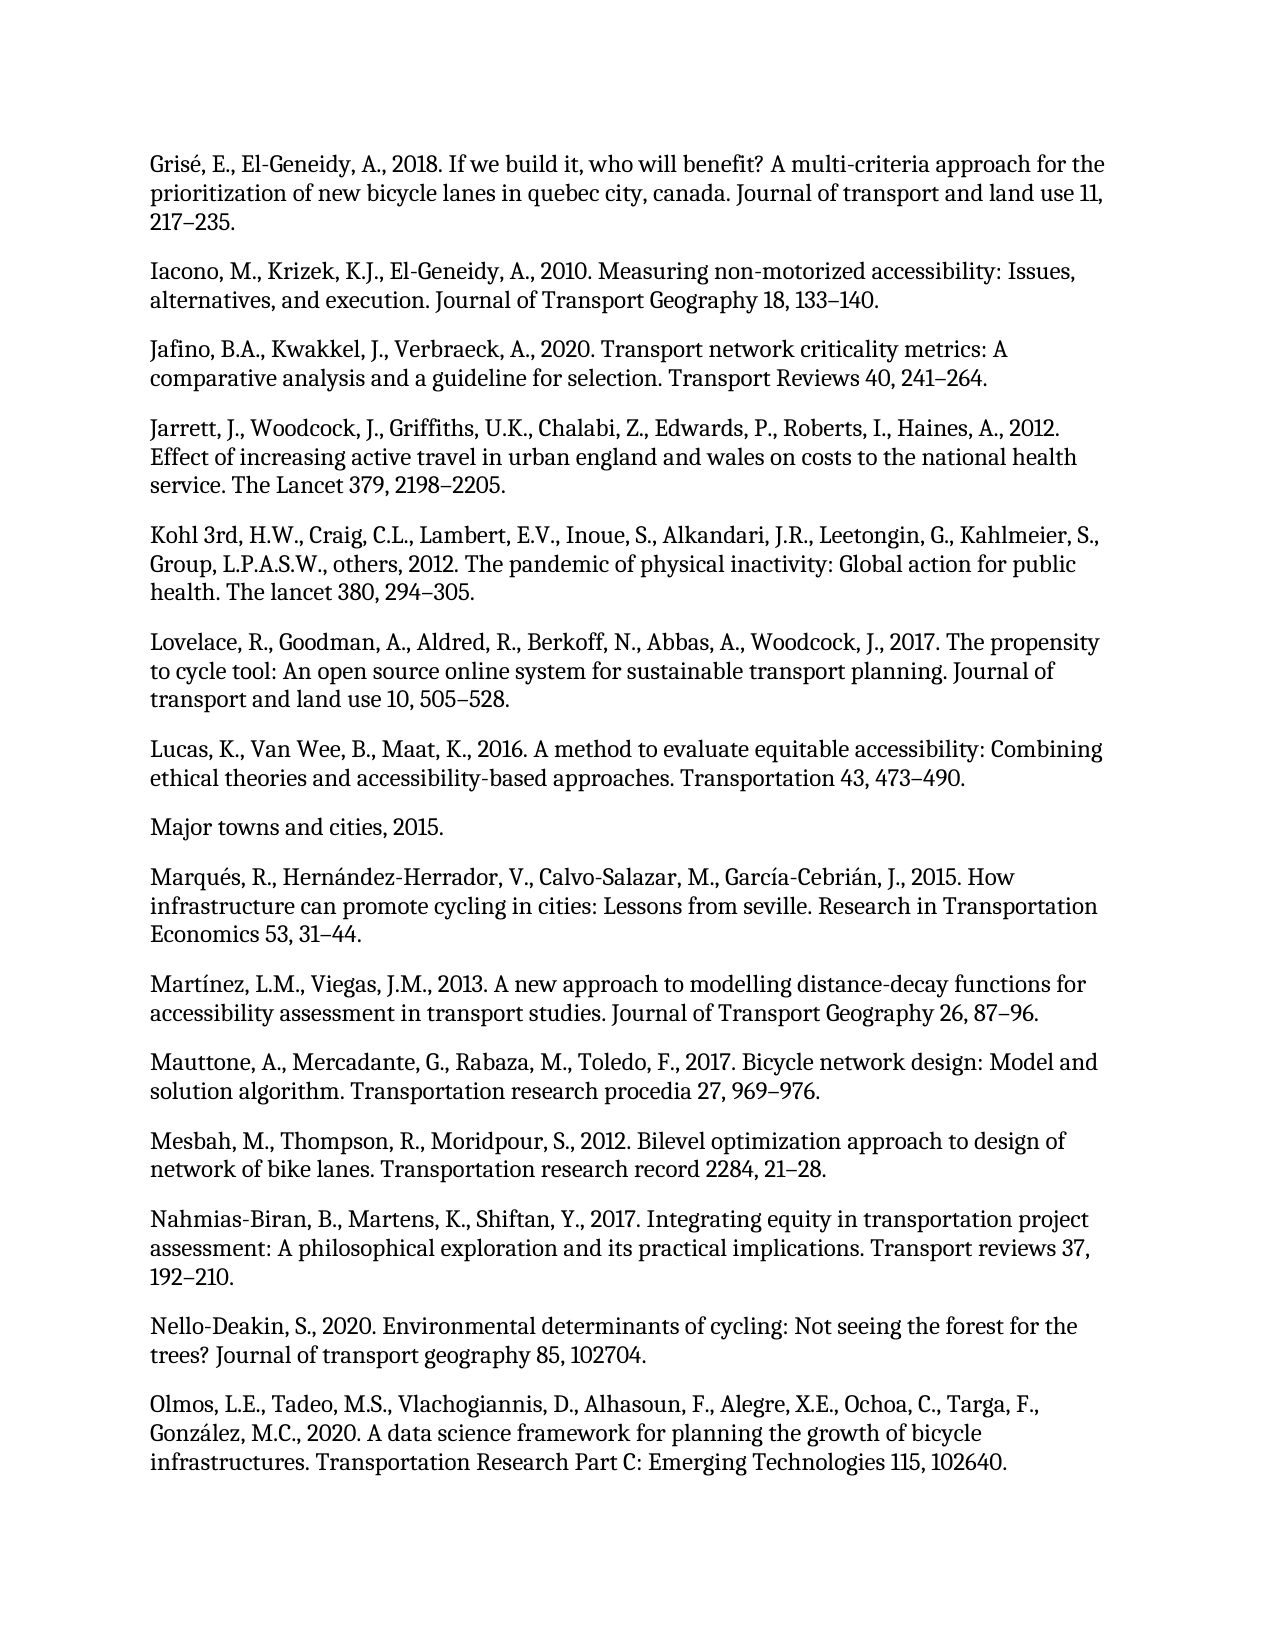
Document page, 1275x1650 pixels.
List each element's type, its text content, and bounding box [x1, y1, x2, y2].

text Nello-Deakin, S., 2020. Environmental determinants of cycling: Not seeing the forest for the trees? Journal of transport geography 85, 102704. [150, 1312, 1125, 1369]
text Jafino, B.A., Kwakkel, J., Verbraeck, A., 2020. Transport network criticality metrics: A comparative analysis and a guideline for selection. Transport Reviews 40, 241–264. [150, 335, 1125, 393]
text Iacono, M., Krizek, K.J., El-Geneidy, A., 2010. Measuring non-motorized accessibility: Issues, alternatives, and execution. Journal of Transport Geography 18, 133–140. [150, 257, 1125, 314]
text Mesbah, M., Thompson, R., Moridpour, S., 2012. Bilevel optimization approach to design of network of bike lanes. Transportation research record 2284, 21–28. [150, 1127, 1125, 1184]
text Jarrett, J., Woodcock, J., Griffiths, U.K., Chalabi, Z., Edwards, P., Roberts, I., Haines, A., 2012. Effect of increasing active travel in urban england and wales on costs to the national health service. The Lancet 379, 2198–2205. [150, 414, 1125, 500]
text Lovelace, R., Goodman, A., Aldred, R., Berkoff, N., Abbas, A., Woodcock, J., 2017. The propensity to cycle tool: An open source online system for sustainable transport planning. Journal of transport and land use 10, 505–528. [150, 628, 1125, 714]
text Kohl 3rd, H.W., Craig, C.L., Lambert, E.V., Inoue, S., Alkandari, J.R., Leetongin, G., Kahlmeier, S., Group, L.P.A.S.W., others, 2012. The pandemic of physical inactivity: Global action for public health. The lancet 380, 294–305. [150, 521, 1125, 607]
text Major towns and cities, 2015. [150, 813, 1125, 842]
text Olmos, L.E., Tadeo, M.S., Vlachogiannis, D., Alhasoun, F., Alegre, X.E., Ochoa, C., Targa, F., González, M.C., 2020. A data science framework for planning the growth of bicycle infrastructures. Transportation Research Part C: Emerging Technologies 115, 102640. [150, 1390, 1125, 1477]
text Grisé, E., El-Geneidy, A., 2018. If we build it, who will benefit? A multi-criteria approach for the prioritization of new bicycle lanes in quebec city, canada. Journal of transport and land use 11, 217–235. [150, 150, 1125, 236]
text Martínez, L.M., Viegas, J.M., 2013. A new approach to modelling distance-decay functions for accessibility assessment in transport studies. Journal of Transport Geography 26, 87–96. [150, 970, 1125, 1027]
text Lucas, K., Van Wee, B., Maat, K., 2016. A method to evaluate equitable accessibility: Combining ethical theories and accessibility-based approaches. Transportation 43, 473–490. [150, 735, 1125, 792]
text Nahmias-Biran, B., Martens, K., Shiftan, Y., 2017. Integrating equity in transportation project assessment: A philosophical exploration and its practical implications. Transport reviews 37, 192–210. [150, 1205, 1125, 1291]
text Marqués, R., Hernández-Herrador, V., Calvo-Salazar, M., García-Cebrián, J., 2015. How infrastructure can promote cycling in cities: Lessons from seville. Research in Transportation Economics 53, 31–44. [150, 863, 1125, 949]
text Mauttone, A., Mercadante, G., Rabaza, M., Toledo, F., 2017. Bicycle network design: Model and solution algorithm. Transportation research procedia 27, 969–976. [150, 1048, 1125, 1106]
